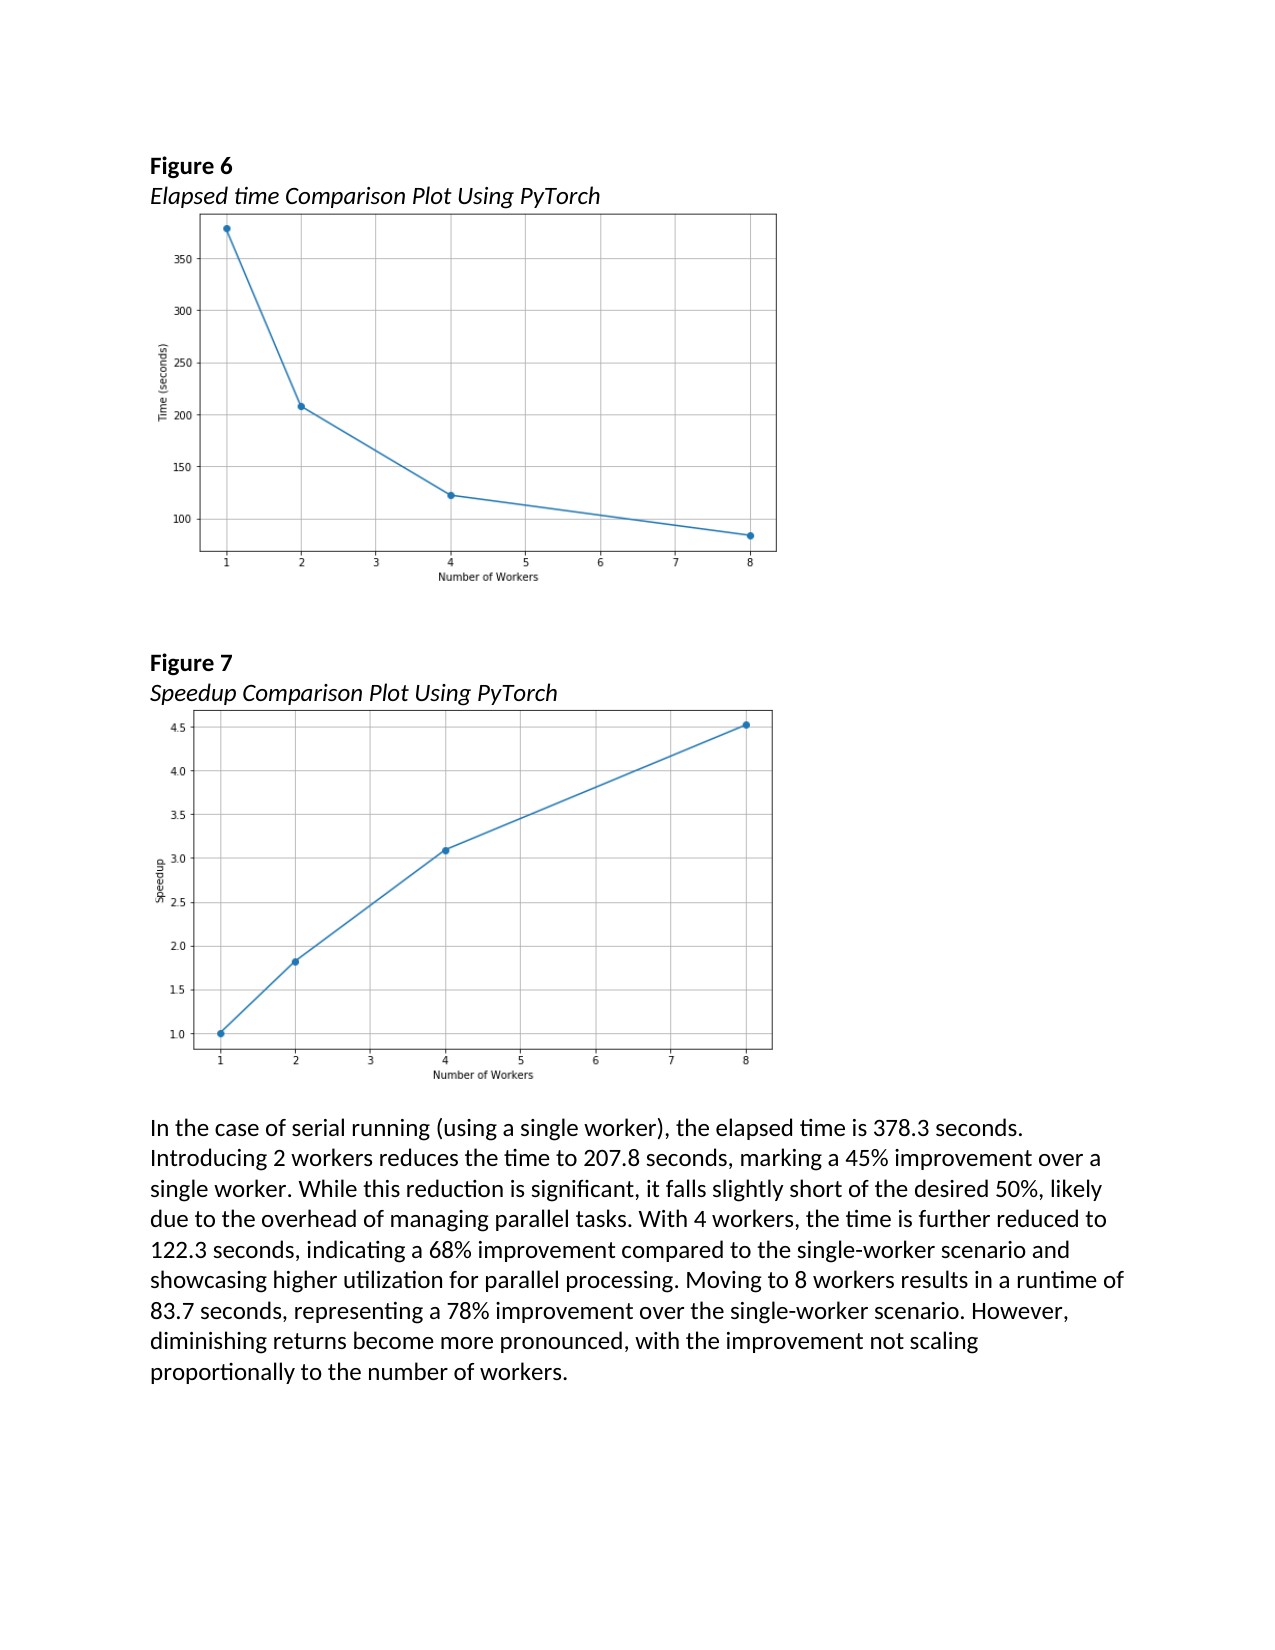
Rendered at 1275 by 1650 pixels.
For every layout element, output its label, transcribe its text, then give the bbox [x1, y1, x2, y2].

text In the case of serial running (using a single worker), the elapsed time is 378.3 seconds. Introducing 2 workers reduces the time to 207.8 seconds, marking a 45% improvement over a single worker. While this reduction is significant, it falls slightly short of the desired 50%, likely due to the overhead of managing parallel tasks. With 4 workers, the time is further reduced to 122.3 seconds, indicating a 68% improvement compared to the single-worker scenario and showcasing higher utilization for parallel processing. Moving to 8 workers results in a runtime of 83.7 seconds, representing a 78% improvement over the single-worker scenario. However, diminishing returns become more pronounced, with the improvement not scaling proportionally to the number of workers. [150, 1112, 1125, 1387]
picture [155, 707, 779, 1082]
text Figure 6 [150, 150, 1125, 181]
text Speedup Comparison Plot Using PyTorch [150, 677, 1125, 708]
text Figure 7 [150, 647, 1125, 677]
text Elapsed time Comparison Plot Using PyTorch [150, 181, 1125, 211]
picture [150, 211, 780, 586]
